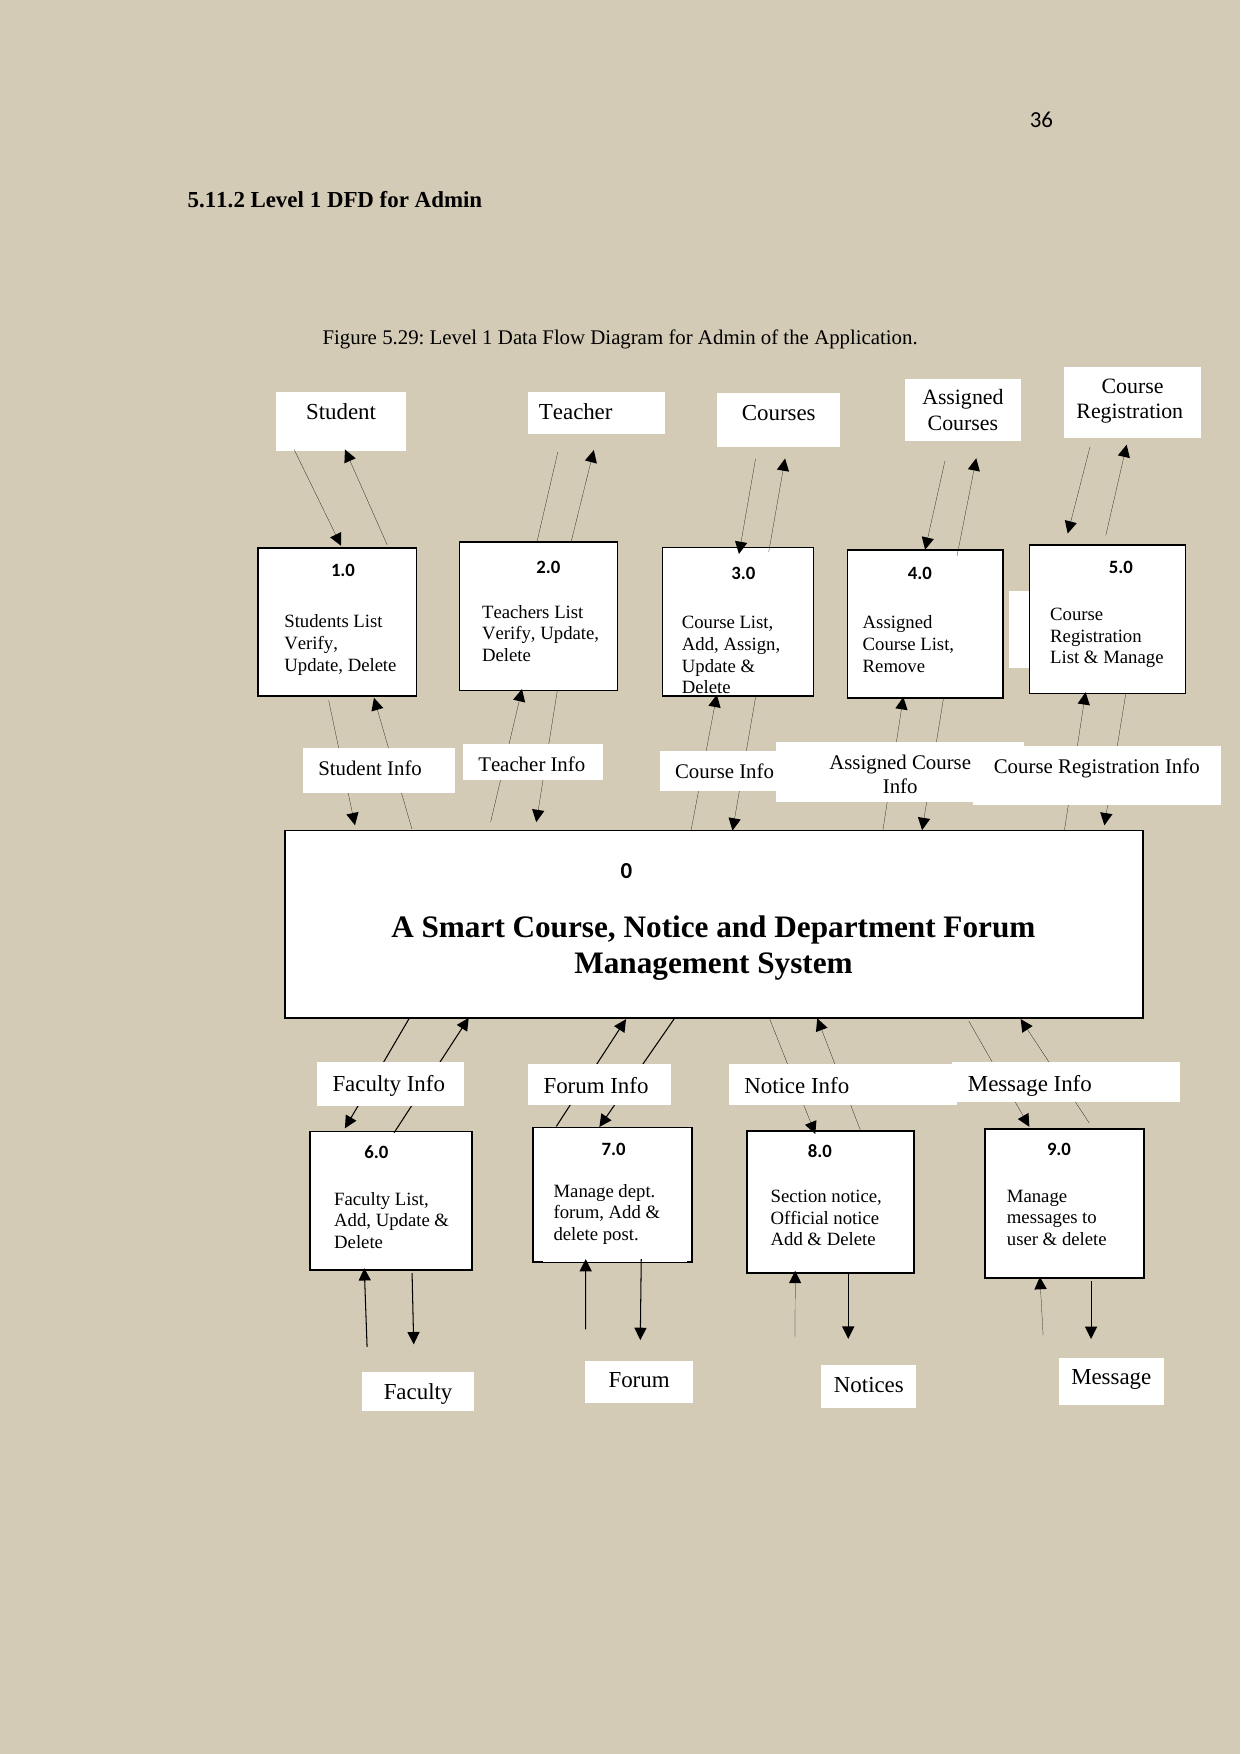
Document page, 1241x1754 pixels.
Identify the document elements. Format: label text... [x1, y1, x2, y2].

text Figure 5.29: Level 1 Data Flow Diagram for Admin of the Application. [262, 325, 978, 349]
text 5.11.2 Level 1 DFD for Admin [187, 186, 1053, 212]
